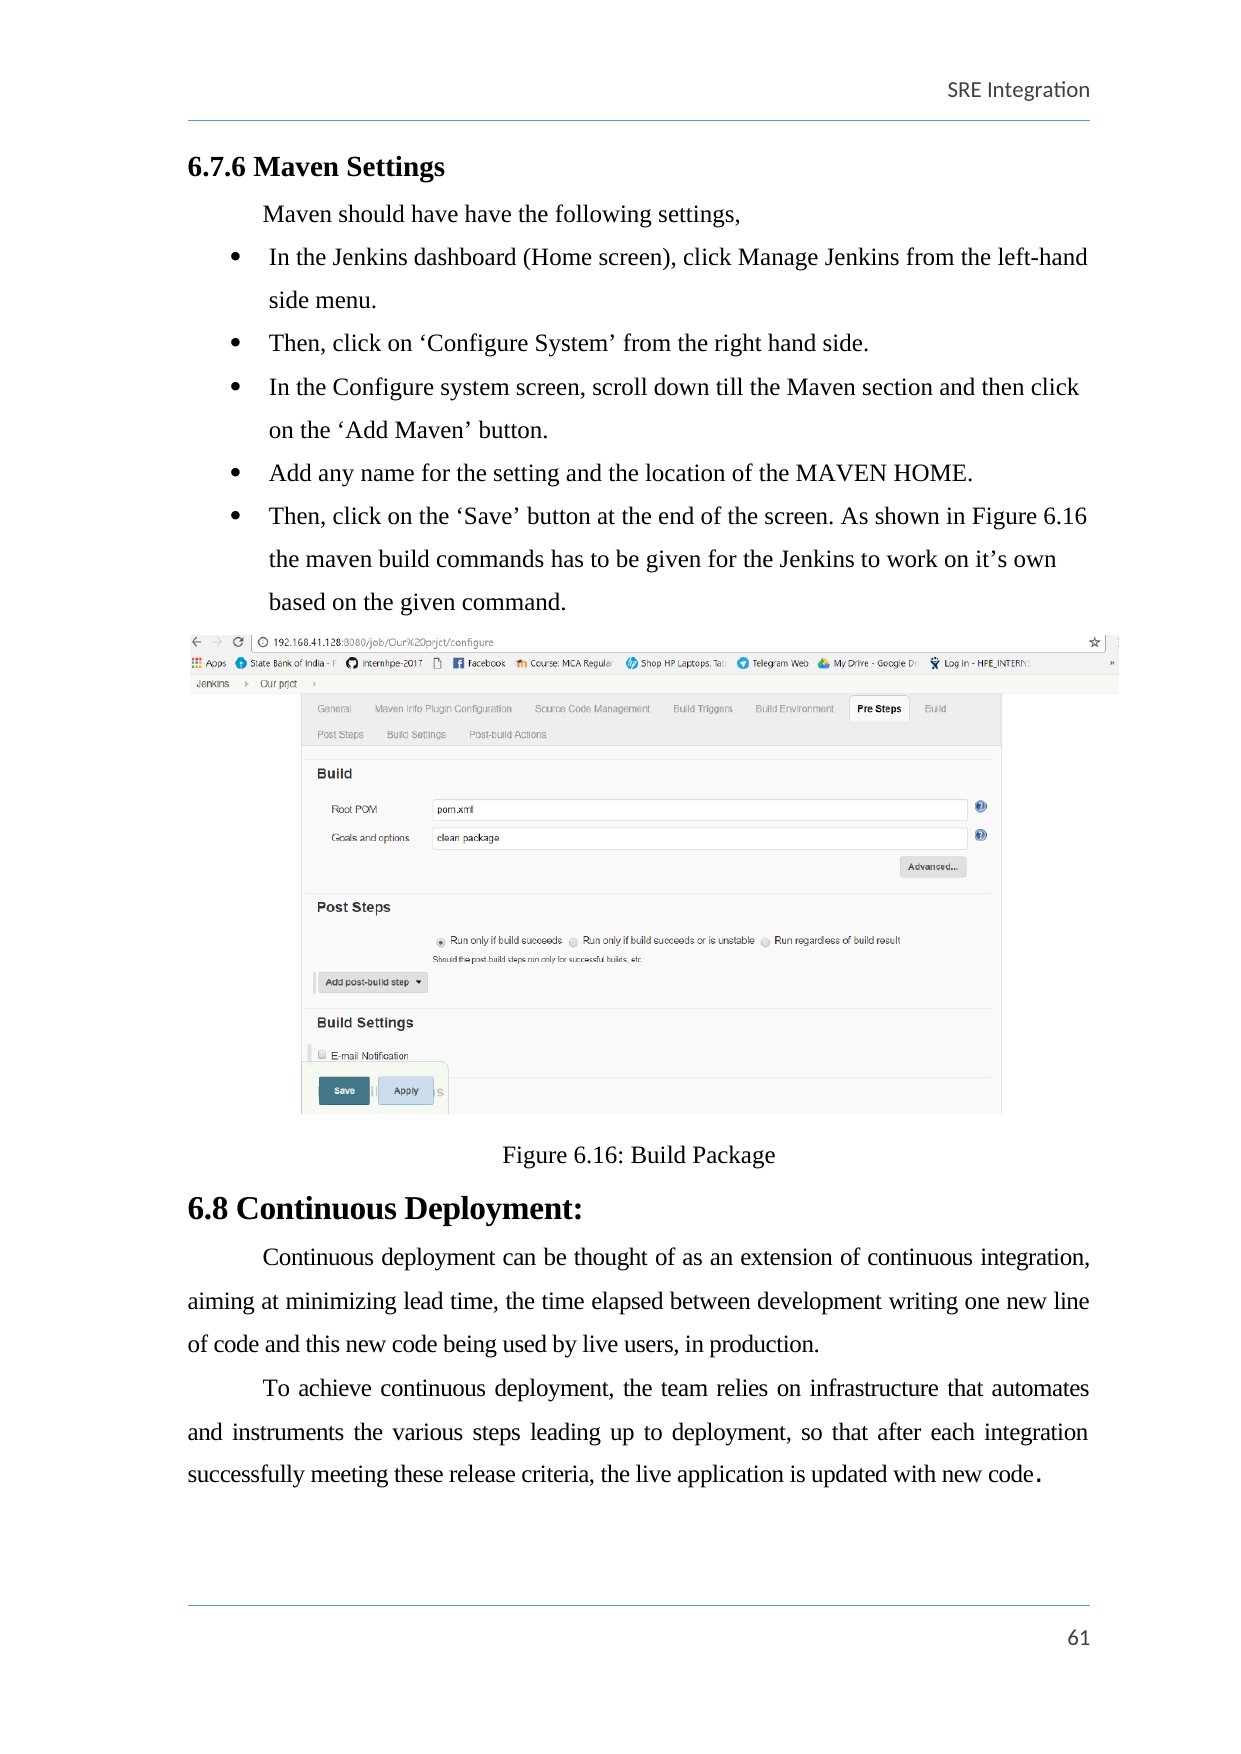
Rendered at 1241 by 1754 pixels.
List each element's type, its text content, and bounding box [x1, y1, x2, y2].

text 6.8 Continuous Deployment: [187, 1183, 1090, 1227]
picture [187, 630, 1120, 1127]
list Add any name for the setting and the location of the MAVEN HOME. [231, 458, 1090, 487]
list Then, click on the ‘Save’ button at the end of the screen. As shown in Figure 6.16 the maven build commands has to be given for the Jenkins to work on it’s own based on the given command. [231, 501, 1090, 616]
text Maven should have have the following settings, [187, 199, 1090, 228]
list In the Jenkins dashboard (Home screen), click Manage Jenkins from the left-hand side menu. [231, 242, 1090, 314]
text Continuous deployment can be thought of as an extension of continuous integration, aiming at minimizing lead time, the time elapsed between development writing one new line of code and this new code being used by live users, in production. [187, 1227, 1090, 1358]
text Figure 6.16: Build Package [187, 1140, 1090, 1169]
list In the Configure system screen, scroll down till the Maven section and then click on the ‘Add Maven’ button. [231, 372, 1090, 443]
text To achieve continuous deployment, the team relies on infrastructure that automates and instruments the various steps leading up to deployment, so that after each integration successfully meeting these release criteria, the live application is updated with new code. [187, 1358, 1090, 1489]
list Then, click on ‘Configure System’ from the right hand side. [231, 328, 1090, 357]
text 6.7.6 Maven Settings [187, 149, 1090, 182]
